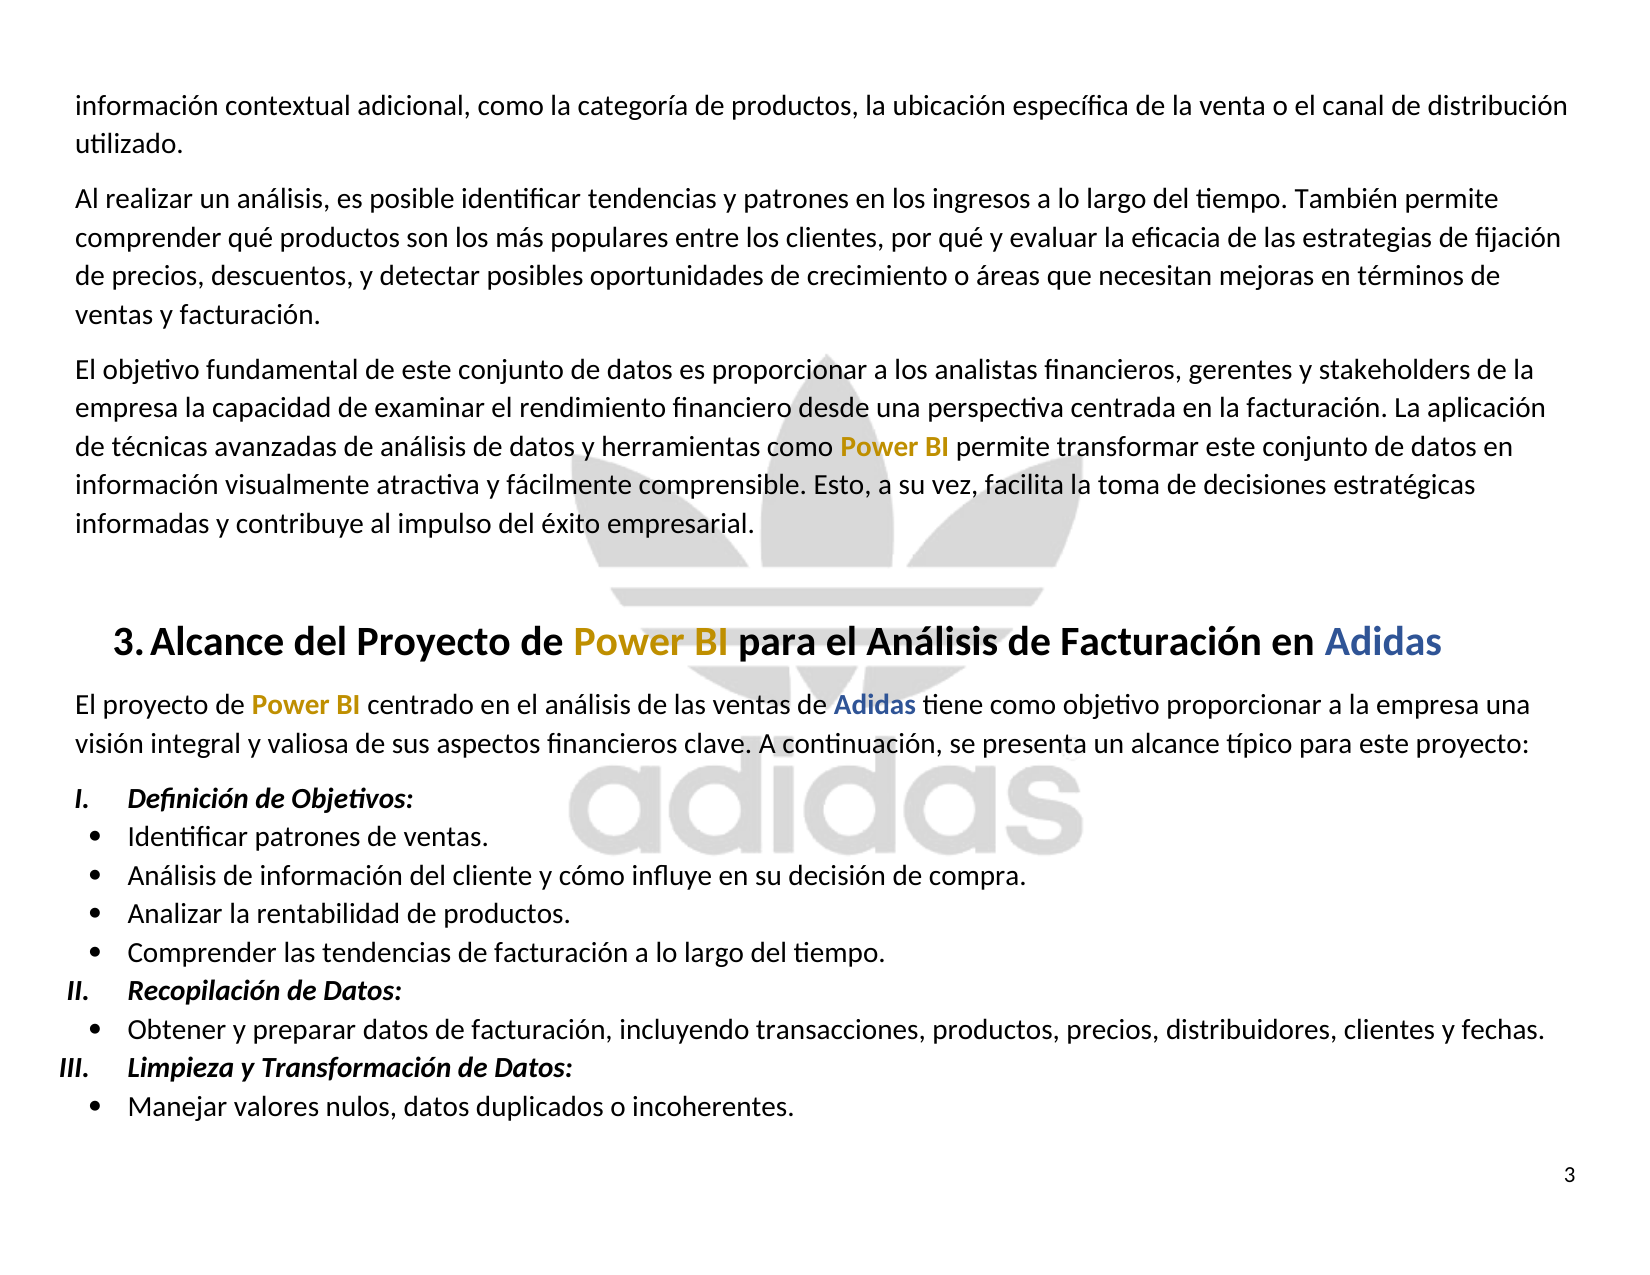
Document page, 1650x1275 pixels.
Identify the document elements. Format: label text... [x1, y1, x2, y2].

list Limpieza y Transformación de Datos: [90, 1049, 1575, 1085]
text El proyecto de Power BI centrado en el análisis de las ventas de Adidas tiene como objetivo proporcionar a la empresa una visión integral y valiosa de sus aspectos financieros clave. A continuación, se presenta un alcance típico para este proyecto: [75, 687, 1575, 761]
list Analizar la rentabilidad de productos. [90, 895, 1575, 931]
list Definición de Objetivos: [90, 780, 1575, 816]
text Al realizar un análisis, es posible identificar tendencias y patrones en los ingresos a lo largo del tiempo. También permite comprender qué productos son los más populares entre los clientes, por qué y evaluar la eficacia de las estrategias de fijación de precios, descuentos, y detectar posibles oportunidades de crecimiento o áreas que necesitan mejoras en términos de ventas y facturación. [75, 181, 1575, 332]
list Recopilación de Datos: [90, 972, 1575, 1008]
list Análisis de información del cliente y cómo influye en su decisión de compra. [90, 857, 1575, 893]
list Identificar patrones de ventas. [90, 818, 1575, 854]
list Manejar valores nulos, datos duplicados o incoherentes. [90, 1088, 1575, 1123]
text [75, 87, 1575, 161]
text El objetivo fundamental de este conjunto de datos es proporcionar a los analistas financieros, gerentes y stakeholders de la empresa la capacidad de examinar el rendimiento financiero desde una perspectiva centrada en la facturación. La aplicación de técnicas avanzadas de análisis de datos y herramientas como Power BI permite transformar este conjunto de datos en información visualmente atractiva y fácilmente comprensible. Esto, a su vez, facilita la toma de decisiones estratégicas informadas y contribuye al impulso del éxito empresarial. [75, 351, 1575, 540]
list Alcance del Proyecto de Power BI para el Análisis de Facturación en Adidas [112, 615, 1575, 666]
list Obtener y preparar datos de facturación, incluyendo transacciones, productos, precios, distribuidores, clientes y fechas. [90, 1011, 1575, 1046]
list Comprender las tendencias de facturación a lo largo del tiempo. [90, 934, 1575, 969]
